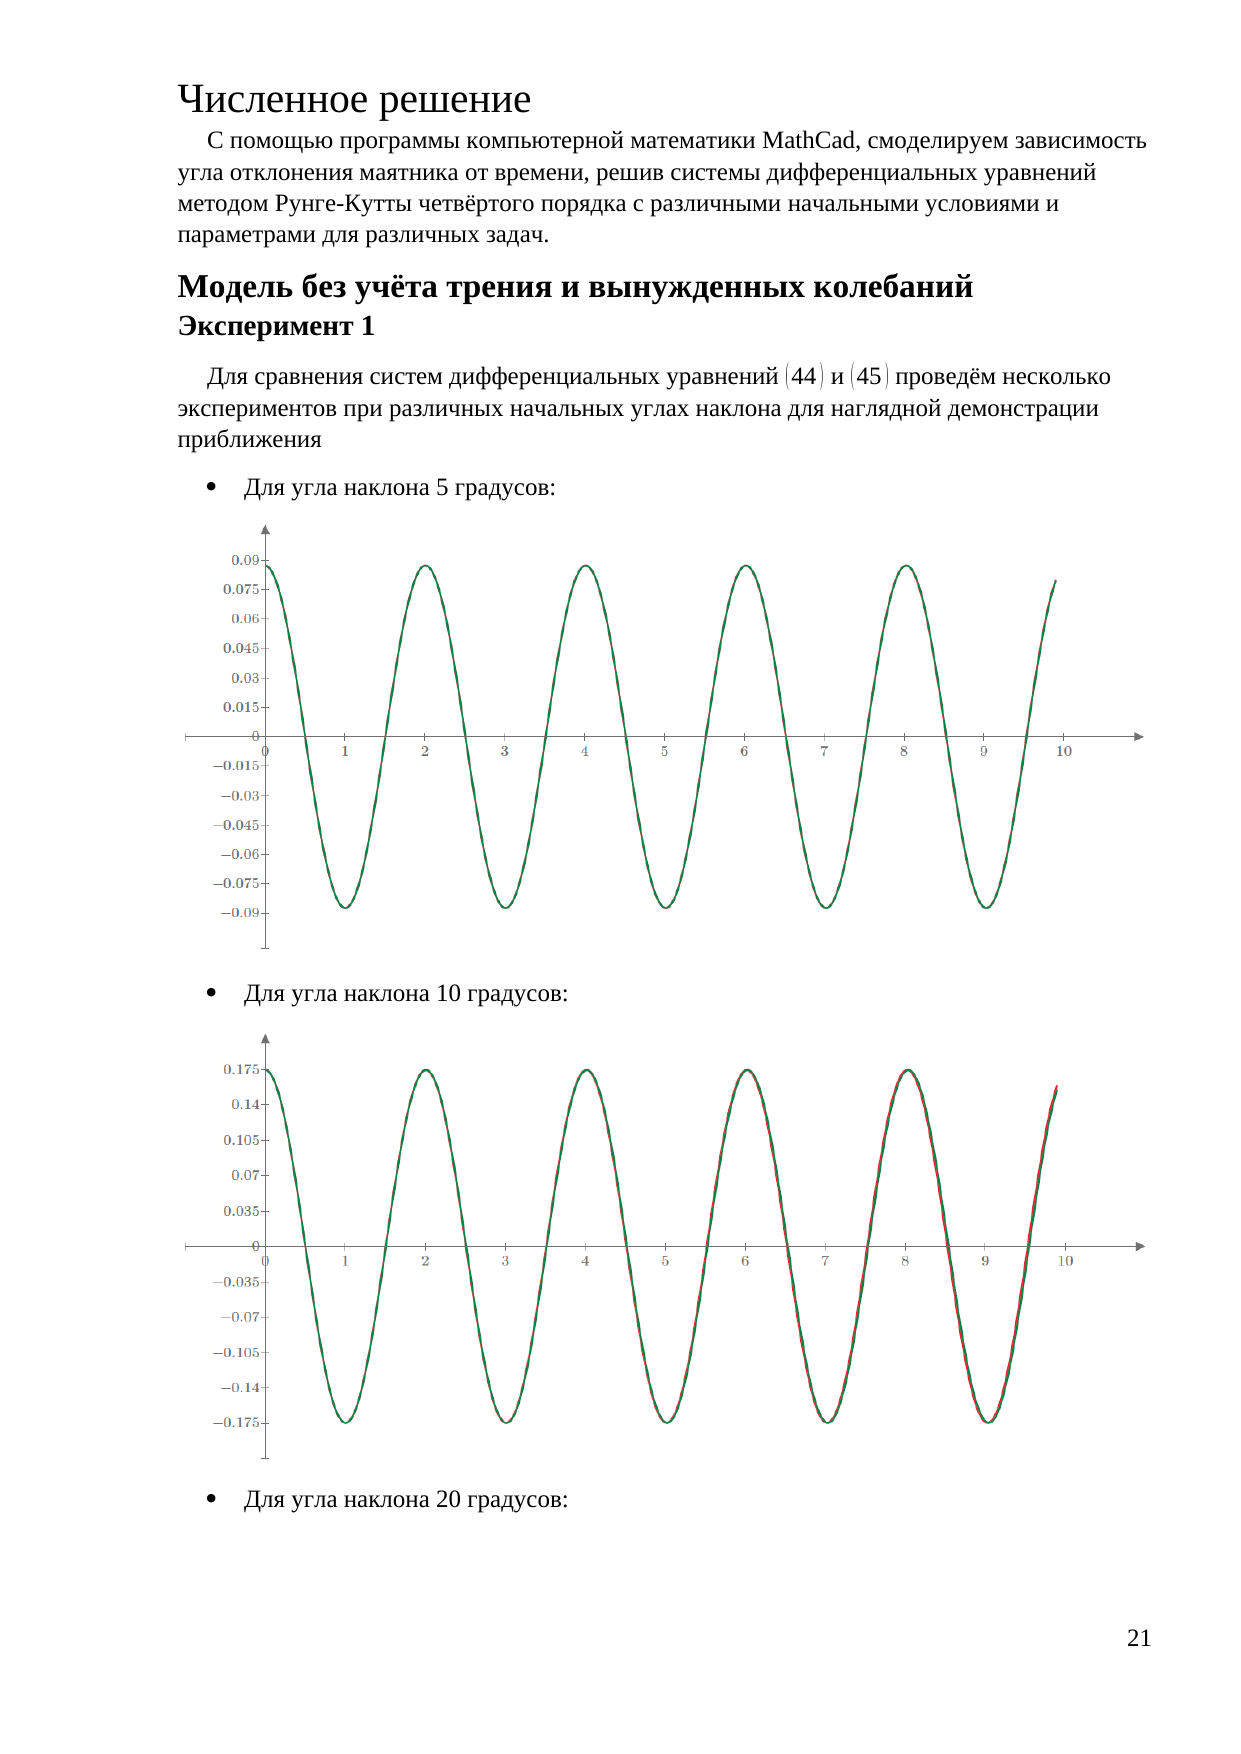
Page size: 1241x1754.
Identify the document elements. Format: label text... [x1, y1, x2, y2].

list Для угла наклона 5 градусов: [207, 472, 1152, 501]
text С помощью программы компьютерной математики MathCad, смоделируем зависимость угла отклонения маятника от времени, решив системы дифференциальных уравнений методом Рунге-Кутты четвёртого порядка с различными начальными условиями и параметрами для различных задач. [177, 126, 1152, 247]
subtitle Модель без учёта трения и вынужденных колебаний [177, 266, 1152, 305]
list Для угла наклона 10 градусов: [207, 978, 1152, 1007]
picture [177, 1026, 1152, 1466]
text Эксперимент 1 [177, 308, 1152, 341]
subtitle Численное решение [177, 74, 1152, 122]
text Для сравнения систем дифференциальных уравнений и проведём несколько экспериментов при различных начальных углах наклона для наглядной демонстрации приближения [177, 361, 1152, 453]
list Для угла наклона 20 градусов: [207, 1484, 1152, 1513]
picture [177, 520, 1152, 960]
